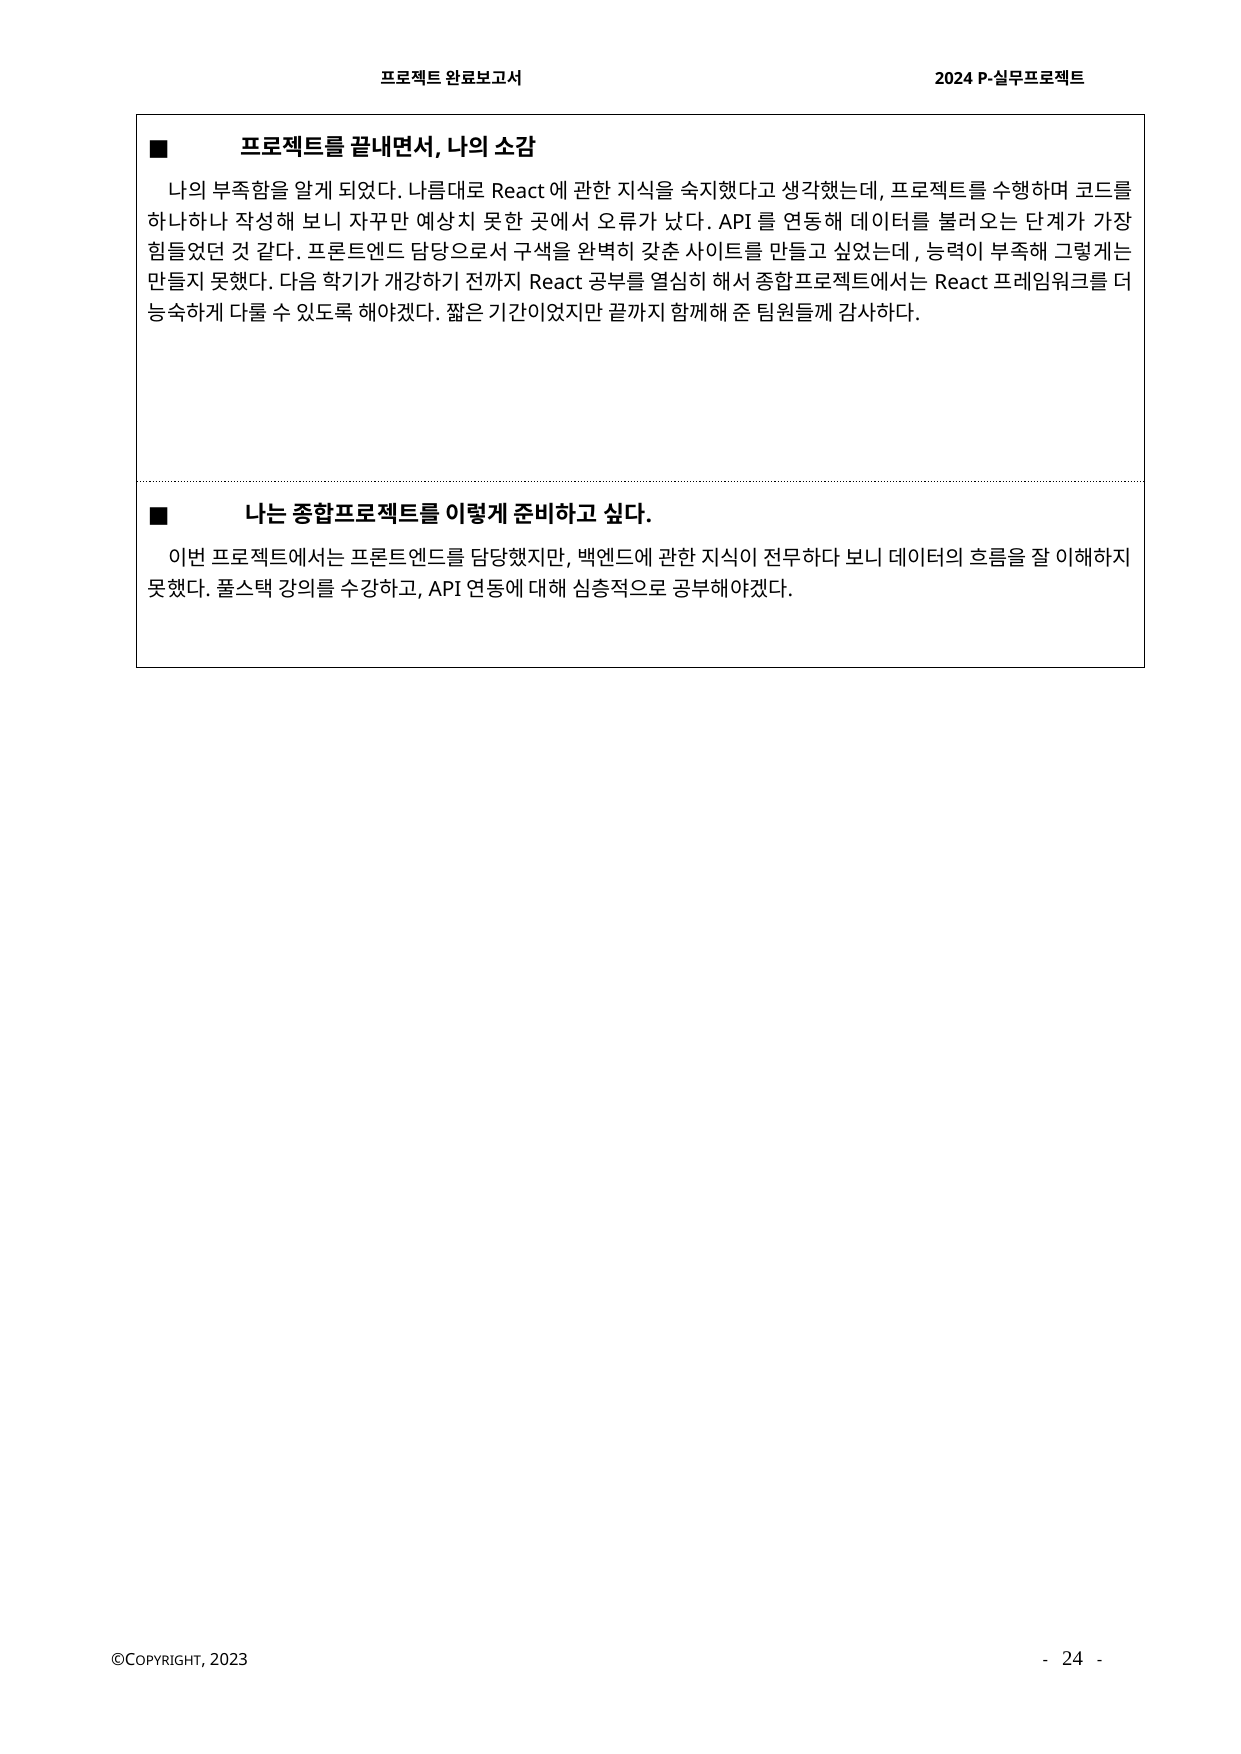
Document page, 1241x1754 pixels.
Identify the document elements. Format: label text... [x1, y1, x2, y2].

table_header 프로젝트를 끝내면서, 나의 소감 나의 부족함을 알게 되었다. 나름대로 React에 관한 지식을 숙지했다고 생각했는데, 프로젝트를 수행하며 코드를 하나하나 작성해 보니 자꾸만 예상치 못한 곳에서 오류가 났다. API를 연동해 데이터를 불러오는 단계가 가장 힘들었던 것 같다. 프론트엔드 담당으로서 구색을 완벽히 갖춘 사이트를 만들고 싶었는데, 능력이 부족해 그렇게는 만들지 못했다. 다음 학기가 개강하기 전까지 React 공부를 열심히 해서 종합프로젝트에서는 React 프레임워크를 더 능숙하게 다룰 수 있도록 해야겠다. 짧은 기간이었지만 끝까지 함께해 준 팀원들께 감사하다. [137, 115, 1144, 481]
table_cell 나는 종합프로젝트를 이렇게 준비하고 싶다. 이번 프로젝트에서는 프론트엔드를 담당했지만, 백엔드에 관한 지식이 전무하다 보니 데이터의 흐름을 잘 이해하지 못했다. 풀스택 강의를 수강하고, API 연동에 대해 심층적으로 공부해야겠다. [137, 481, 1144, 667]
